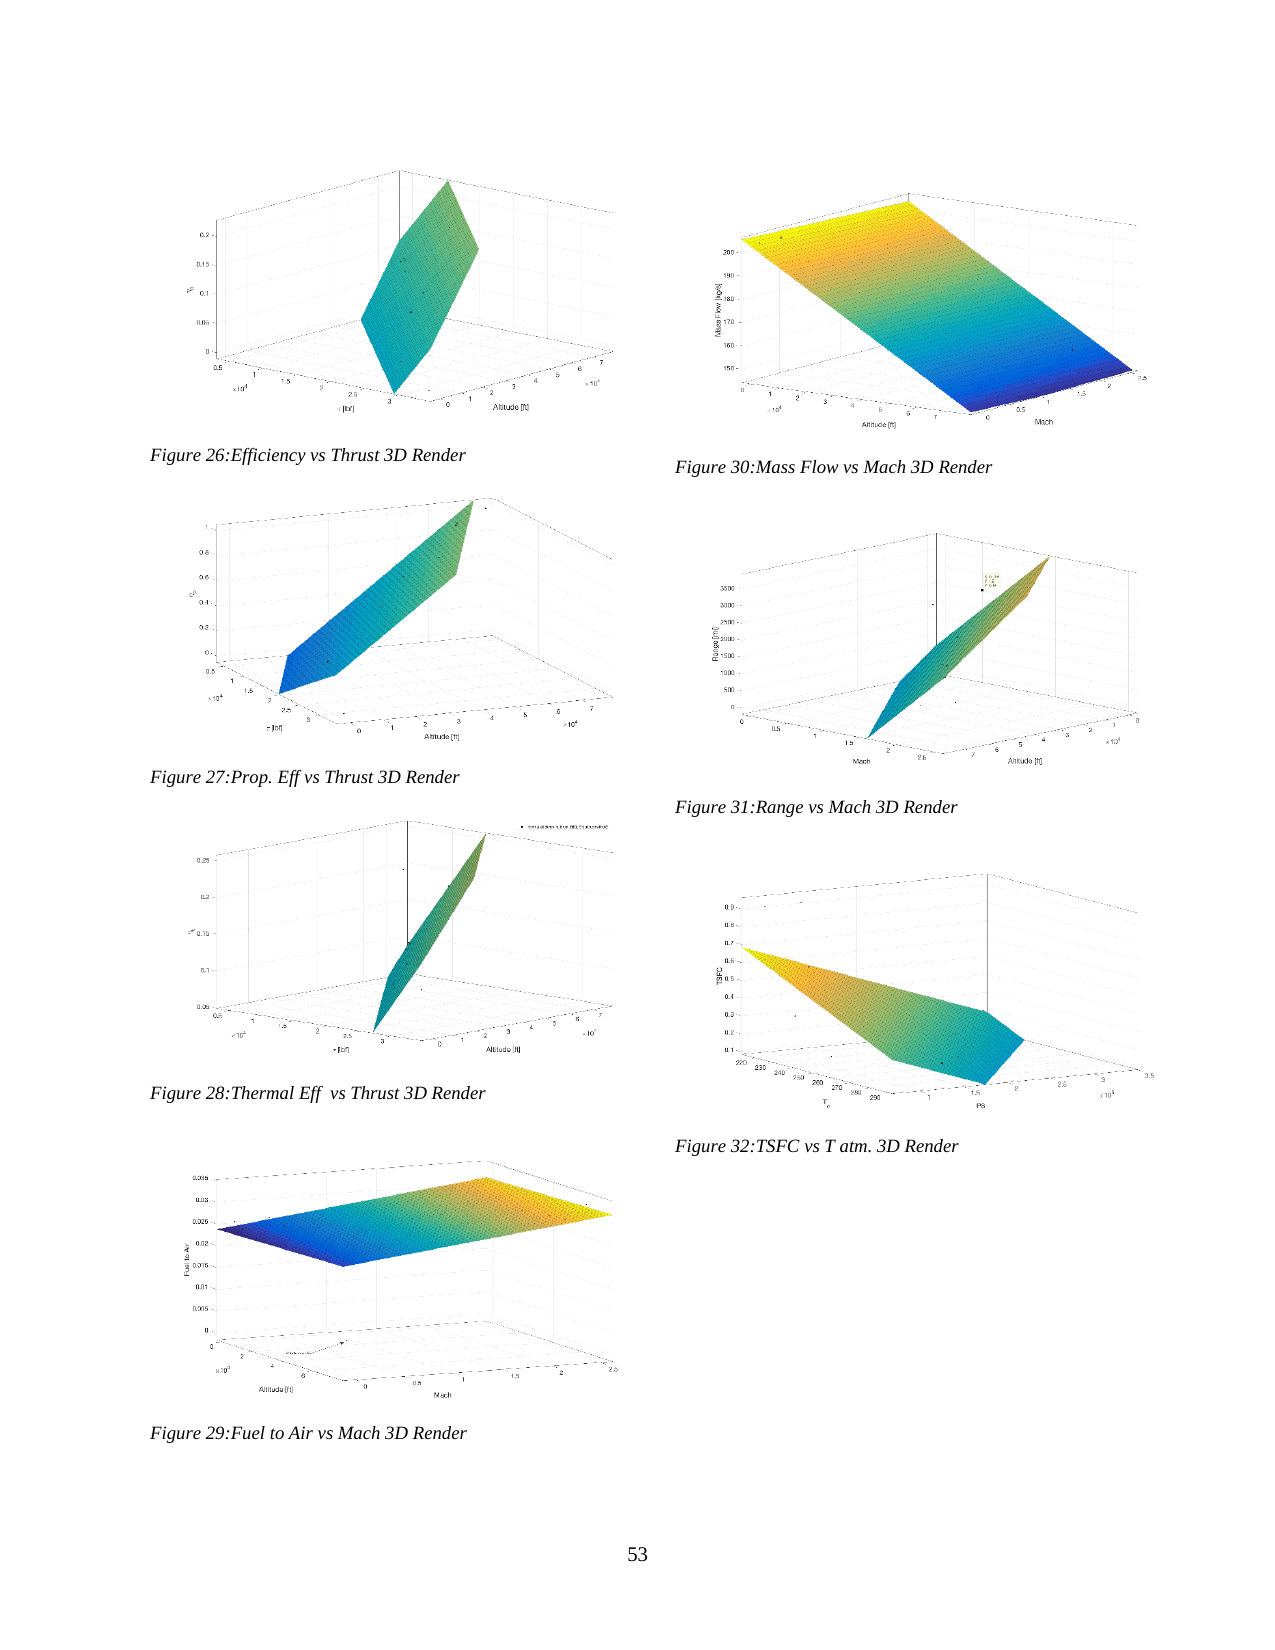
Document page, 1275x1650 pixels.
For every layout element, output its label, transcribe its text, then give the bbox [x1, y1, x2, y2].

picture [150, 150, 638, 432]
picture [675, 513, 1185, 783]
text Figure 28:Thermal Eff vs Thrust 3D Render [150, 1082, 600, 1103]
picture [150, 800, 638, 1070]
text Figure 31:Range vs Mach 3D Render [675, 796, 1125, 817]
text Figure 26:Efficiency vs Thrust 3D Render [150, 444, 600, 465]
picture [150, 1140, 638, 1410]
picture [150, 477, 638, 754]
text Figure 29:Fuel to Air vs Mach 3D Render [150, 1422, 600, 1443]
text Figure 32:TSFC vs T atm. 3D Render [675, 1135, 1125, 1157]
picture [675, 853, 1185, 1123]
text Figure 27:Prop. Eff vs Thrust 3D Render [150, 766, 600, 788]
text Figure 30:Mass Flow vs Mach 3D Render [675, 456, 1125, 477]
picture [675, 174, 1185, 444]
